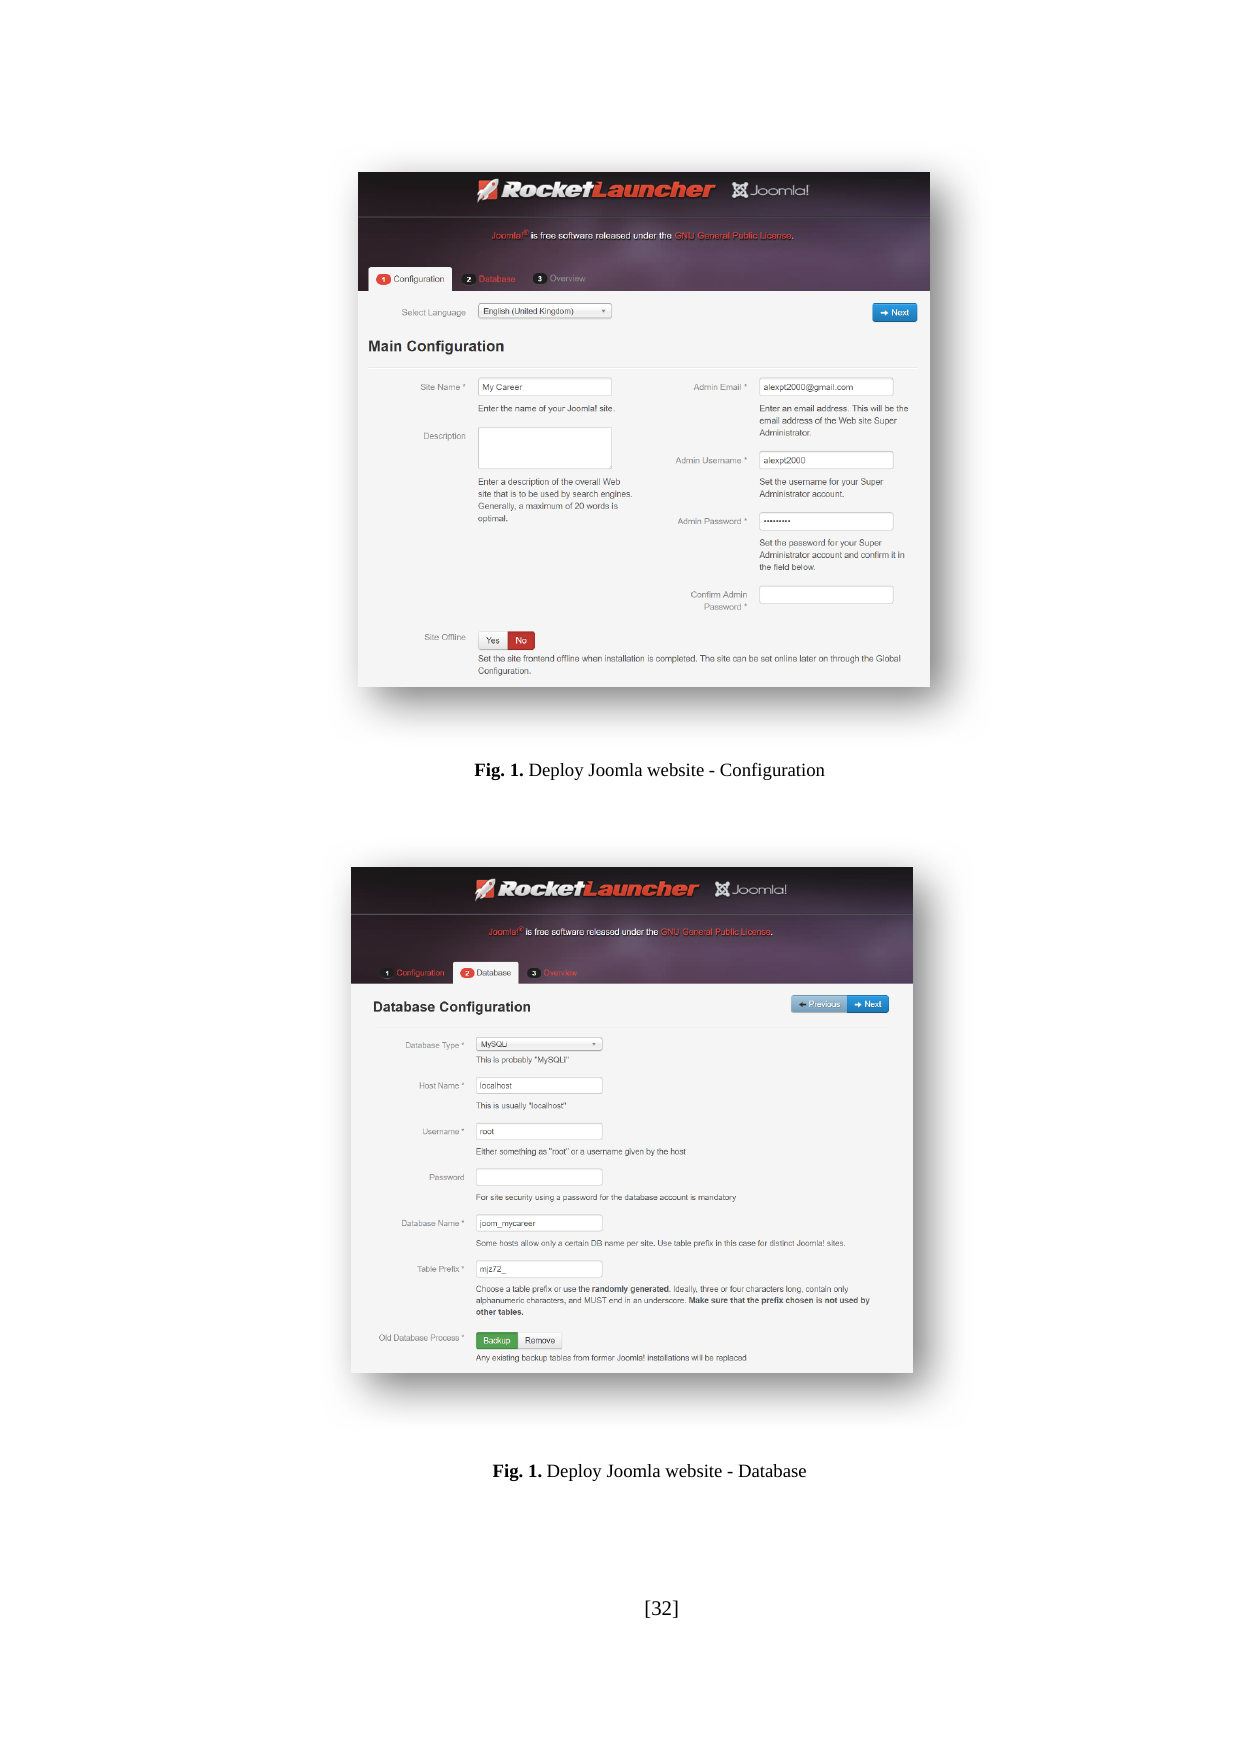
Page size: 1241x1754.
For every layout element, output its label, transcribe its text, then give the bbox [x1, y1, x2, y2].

picture [351, 867, 913, 1373]
picture [358, 172, 930, 687]
